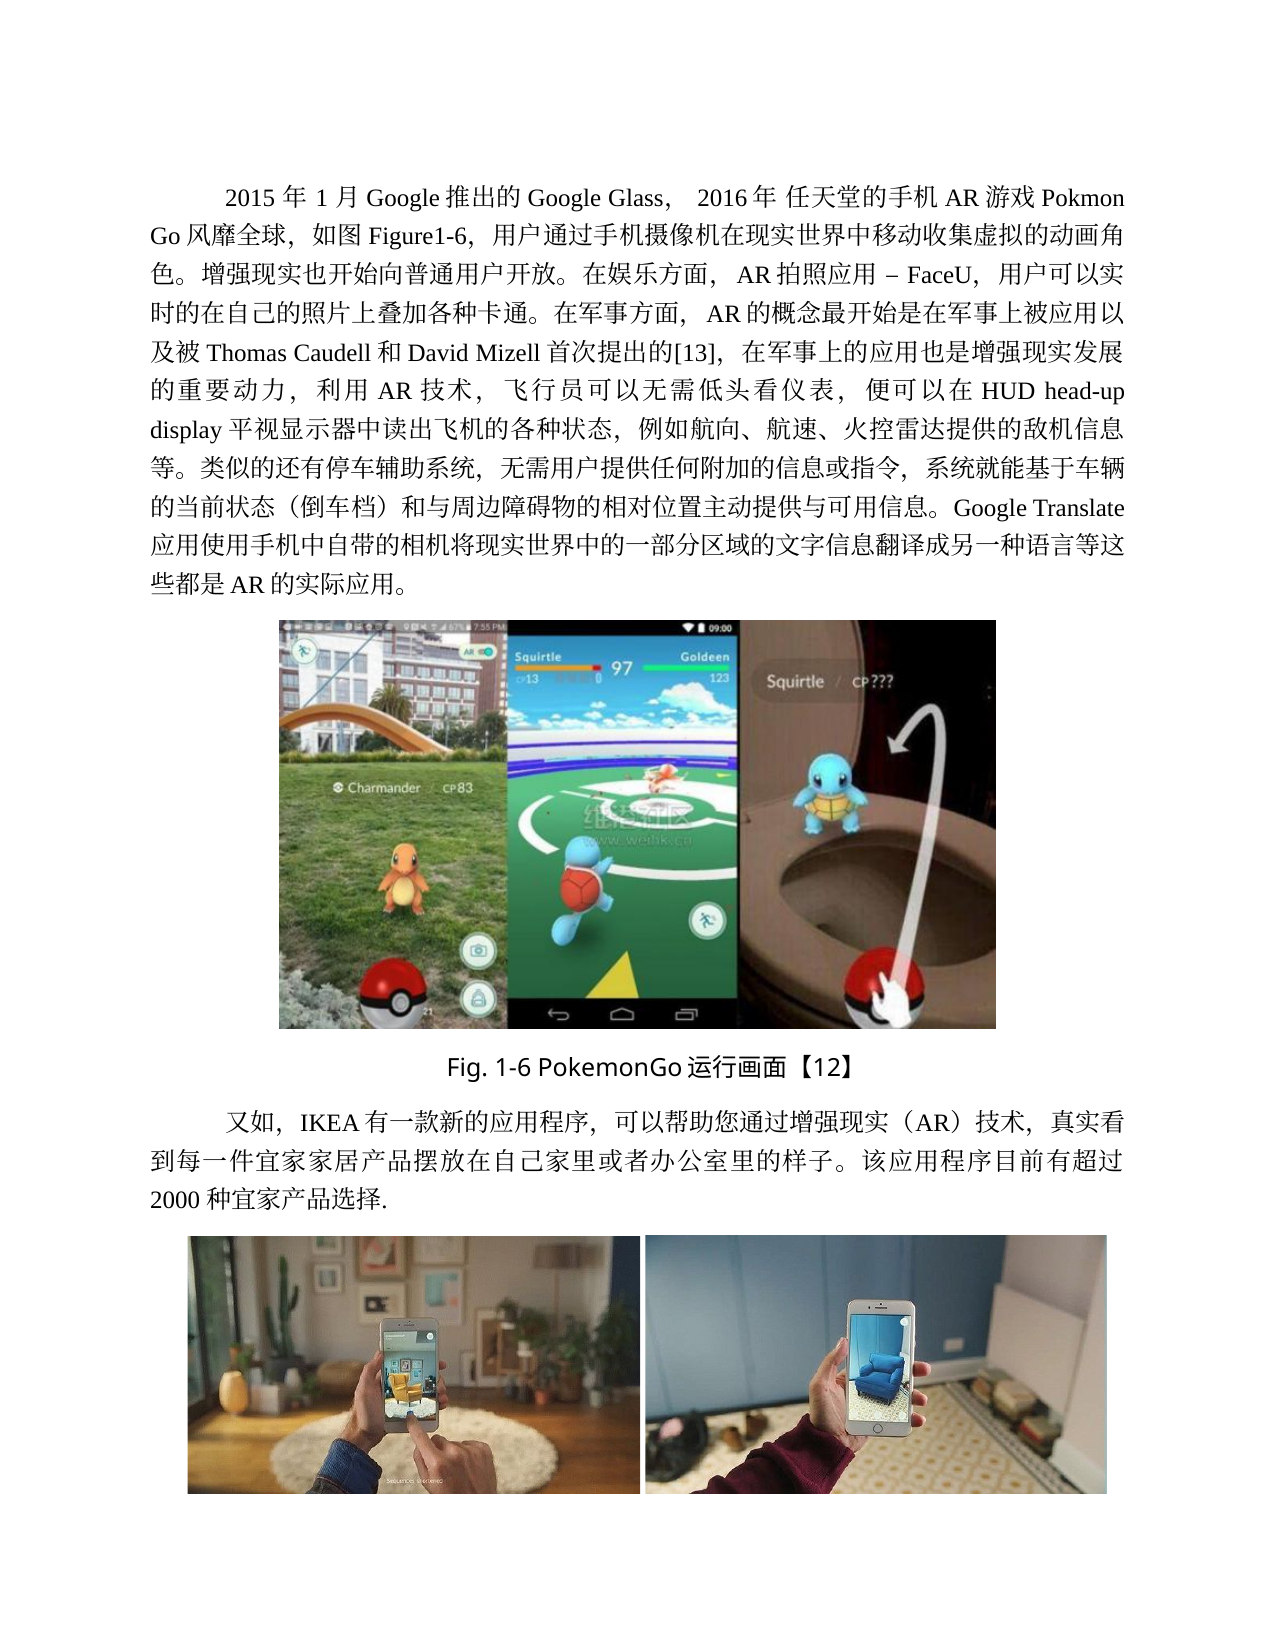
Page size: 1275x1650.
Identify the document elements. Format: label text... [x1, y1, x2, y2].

text 又如，IKEA 有一款新的应用程序，可以帮助您通过增强现实（AR）技术，真实看到每一件宜家家居产品摆放在自己家里或者办公室里的样子。该应用程序目前有超过 2000 种宜家产品选择. [150, 1103, 1125, 1216]
picture [187, 1236, 640, 1494]
text Fig. 1-6 PokemonGo运行画面【12】 [187, 1047, 1125, 1083]
picture [279, 620, 996, 1029]
text 2015 年 1 月Google推出的Google Glass， 2016年 任天堂的手机AR游戏Pokmon Go风靡全球，如图Figure1-6，用户通过手机摄像机在现实世界中移动收集虚拟的动画角色。增强现实也开始向普通用户开放。在娱乐方面，AR拍照应用 – FaceU，用户可以实时的在自己的照片上叠加各种卡通。在军事方面，AR的概念最开始是在军事上被应用以及被Thomas Caudell和David Mizell首次提出的[13]，在军事上的应用也是增强现实发展的重要动力，利用AR技术，飞行员可以无需低头看仪表，便可以在HUD head-up display 平视显示器中读出飞机的各种状态，例如航向、航速、火控雷达提供的敌机信息等。类似的还有停车辅助系统，无需用户提供任何附加的信息或指令，系统就能基于车辆的当前状态（倒车档）和与周边障碍物的相对位置主动提供与可用信息。Google Translate应用使用手机中自带的相机将现实世界中的一部分区域的文字信息翻译成另一种语言等这些都是AR的实际应用。 [150, 177, 1125, 601]
picture [645, 1235, 1107, 1494]
